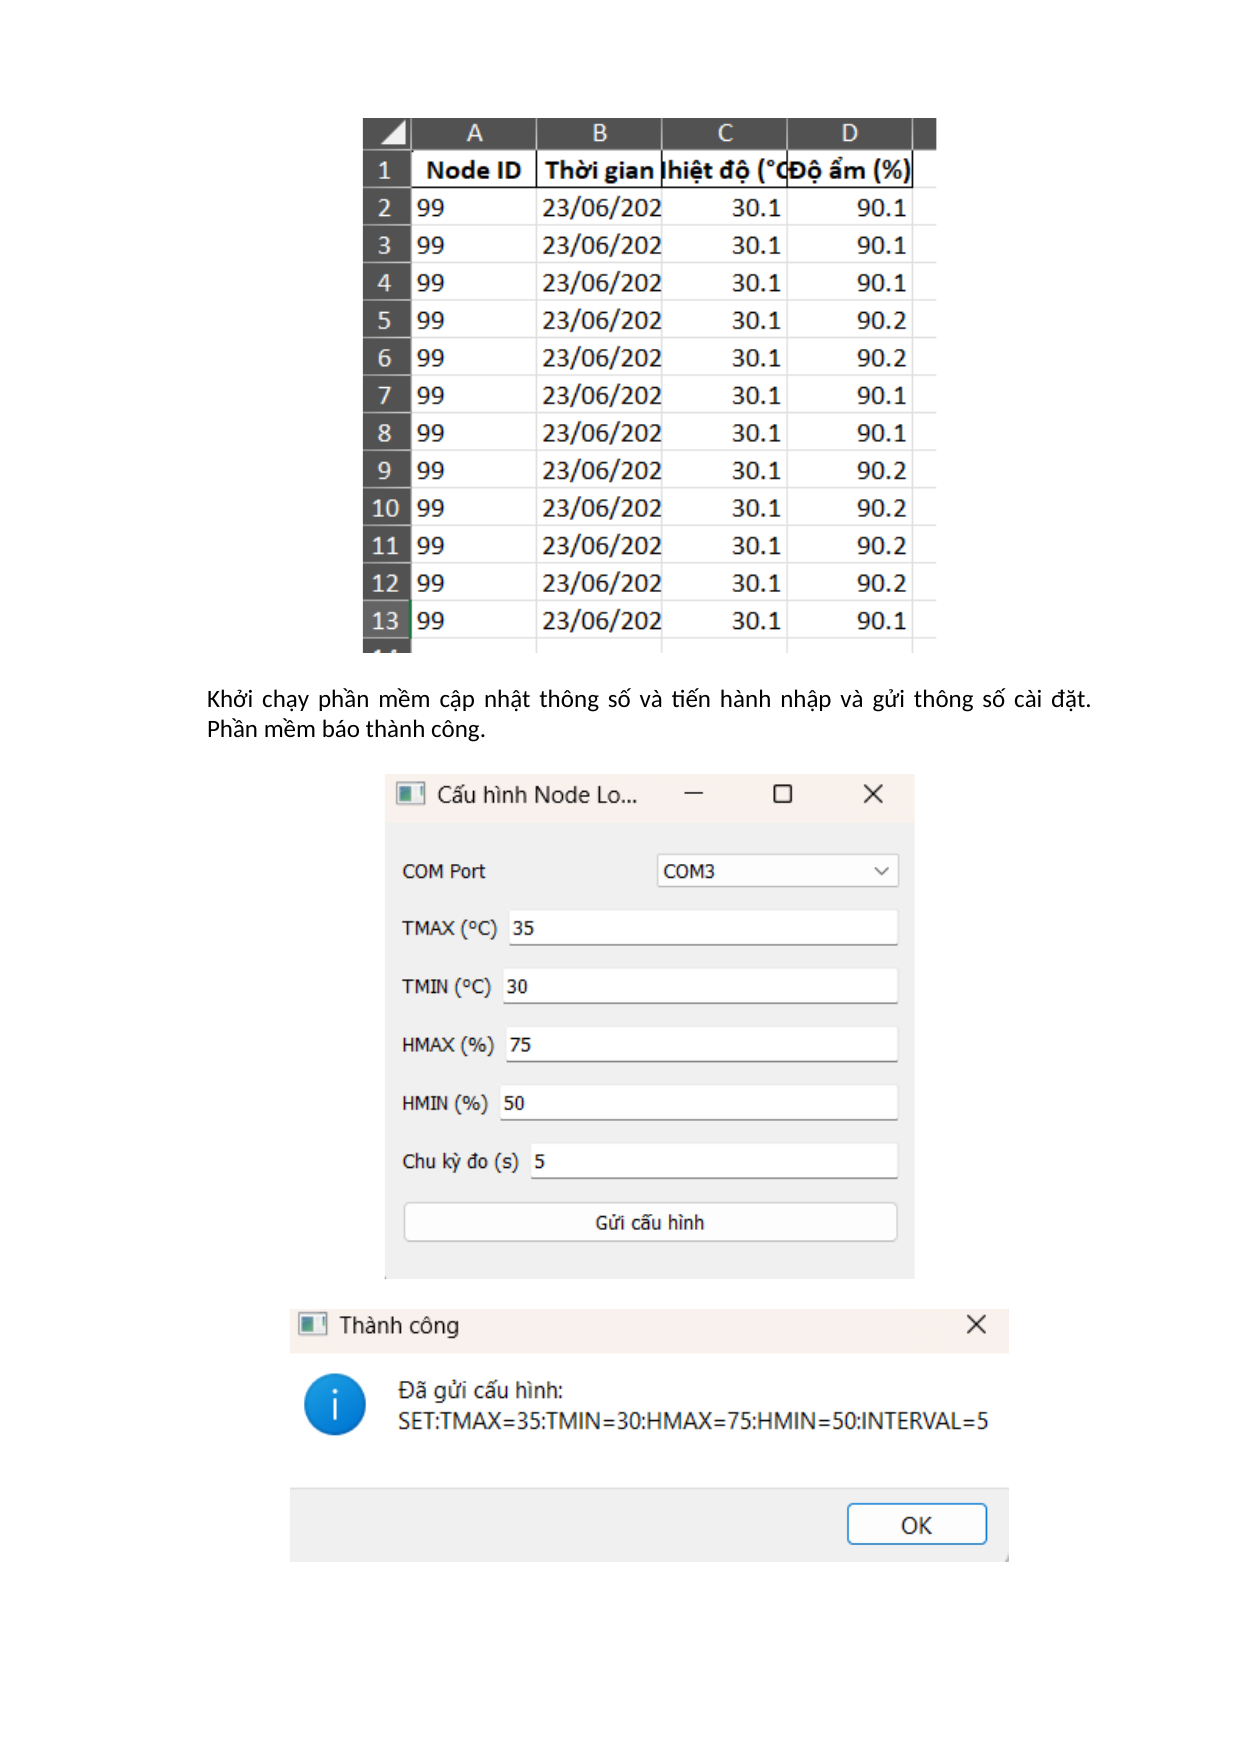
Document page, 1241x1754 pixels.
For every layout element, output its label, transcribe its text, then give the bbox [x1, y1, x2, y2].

picture [289, 1309, 1009, 1562]
picture [384, 774, 915, 1279]
picture [362, 118, 937, 653]
text Khởi chạy phần mềm cập nhật thông số và tiến hành nhập và gửi thông số cài đặt. Phần mềm báo thành công. [207, 683, 1092, 744]
